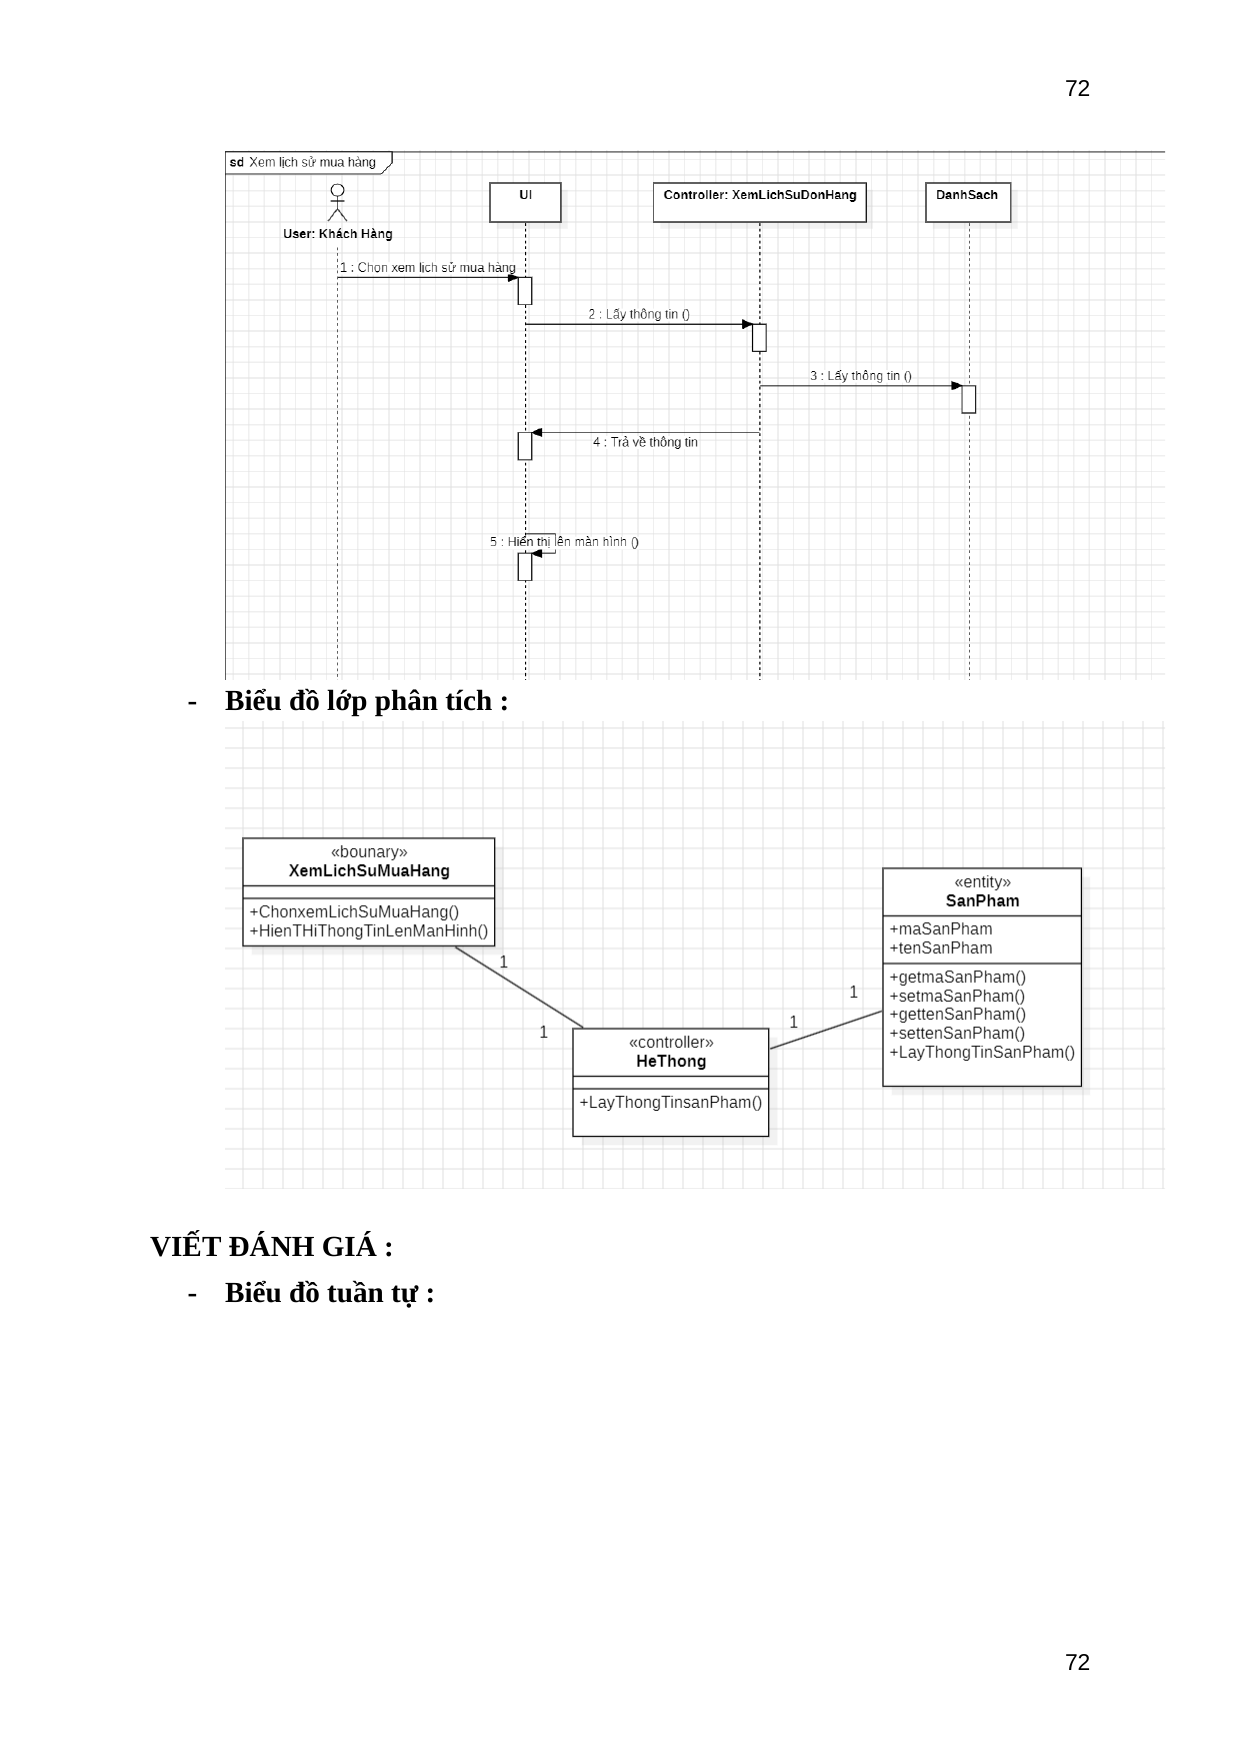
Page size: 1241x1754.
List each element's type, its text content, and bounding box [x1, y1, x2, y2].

picture [225, 150, 1166, 680]
picture [225, 721, 1166, 1189]
subtitle VIẾT ĐÁNH GIÁ : [150, 1229, 1090, 1263]
list Biểu đồ lớp phân tích : [187, 683, 1090, 717]
list Biểu đồ tuần tự : [187, 1276, 1090, 1309]
